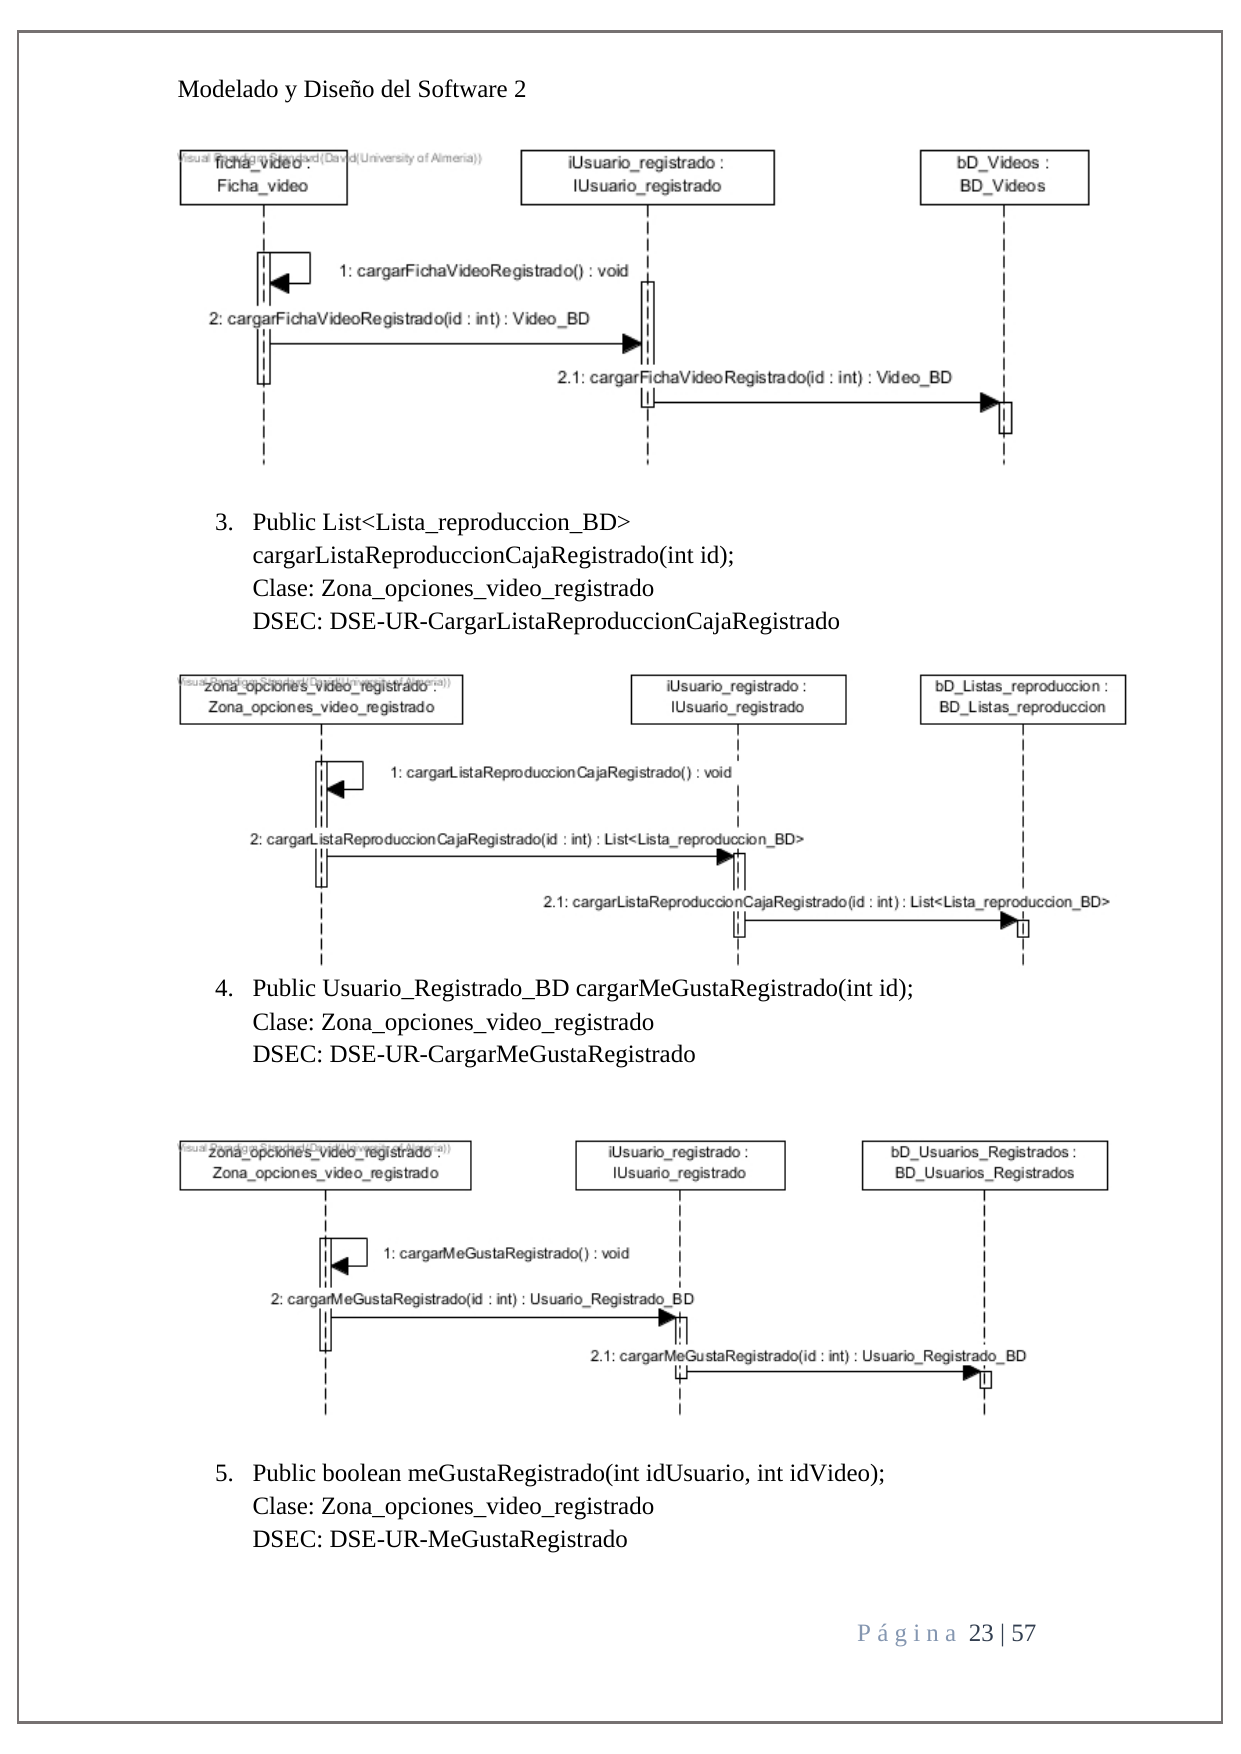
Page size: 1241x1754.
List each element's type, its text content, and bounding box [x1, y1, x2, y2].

list Clase: Zona_opciones_video_registrado [252, 1007, 1063, 1035]
list Clase: Zona_opciones_video_registrado [252, 1491, 1063, 1520]
list DSEC: DSE-UR-CargarListaReproduccionCajaRegistrado [252, 606, 1063, 635]
picture [177, 1138, 1114, 1421]
list Public Usuario_Registrado_BD cargarMeGustaRegistrado(int id); [215, 973, 1063, 1002]
list Public List<Lista_reproduccion_BD> cargarListaReproduccionCajaRegistrado(int id); [215, 507, 1063, 569]
list DSEC: DSE-UR-CargarMeGustaRegistrado [252, 1039, 1063, 1068]
picture [177, 672, 1132, 970]
list DSEC: DSE-UR-MeGustaRegistrado [252, 1524, 1063, 1553]
list Clase: Zona_opciones_video_registrado [252, 573, 1063, 602]
picture [177, 147, 1096, 470]
list Public boolean meGustaRegistrado(int idUsuario, int idVideo); [215, 1458, 1063, 1487]
